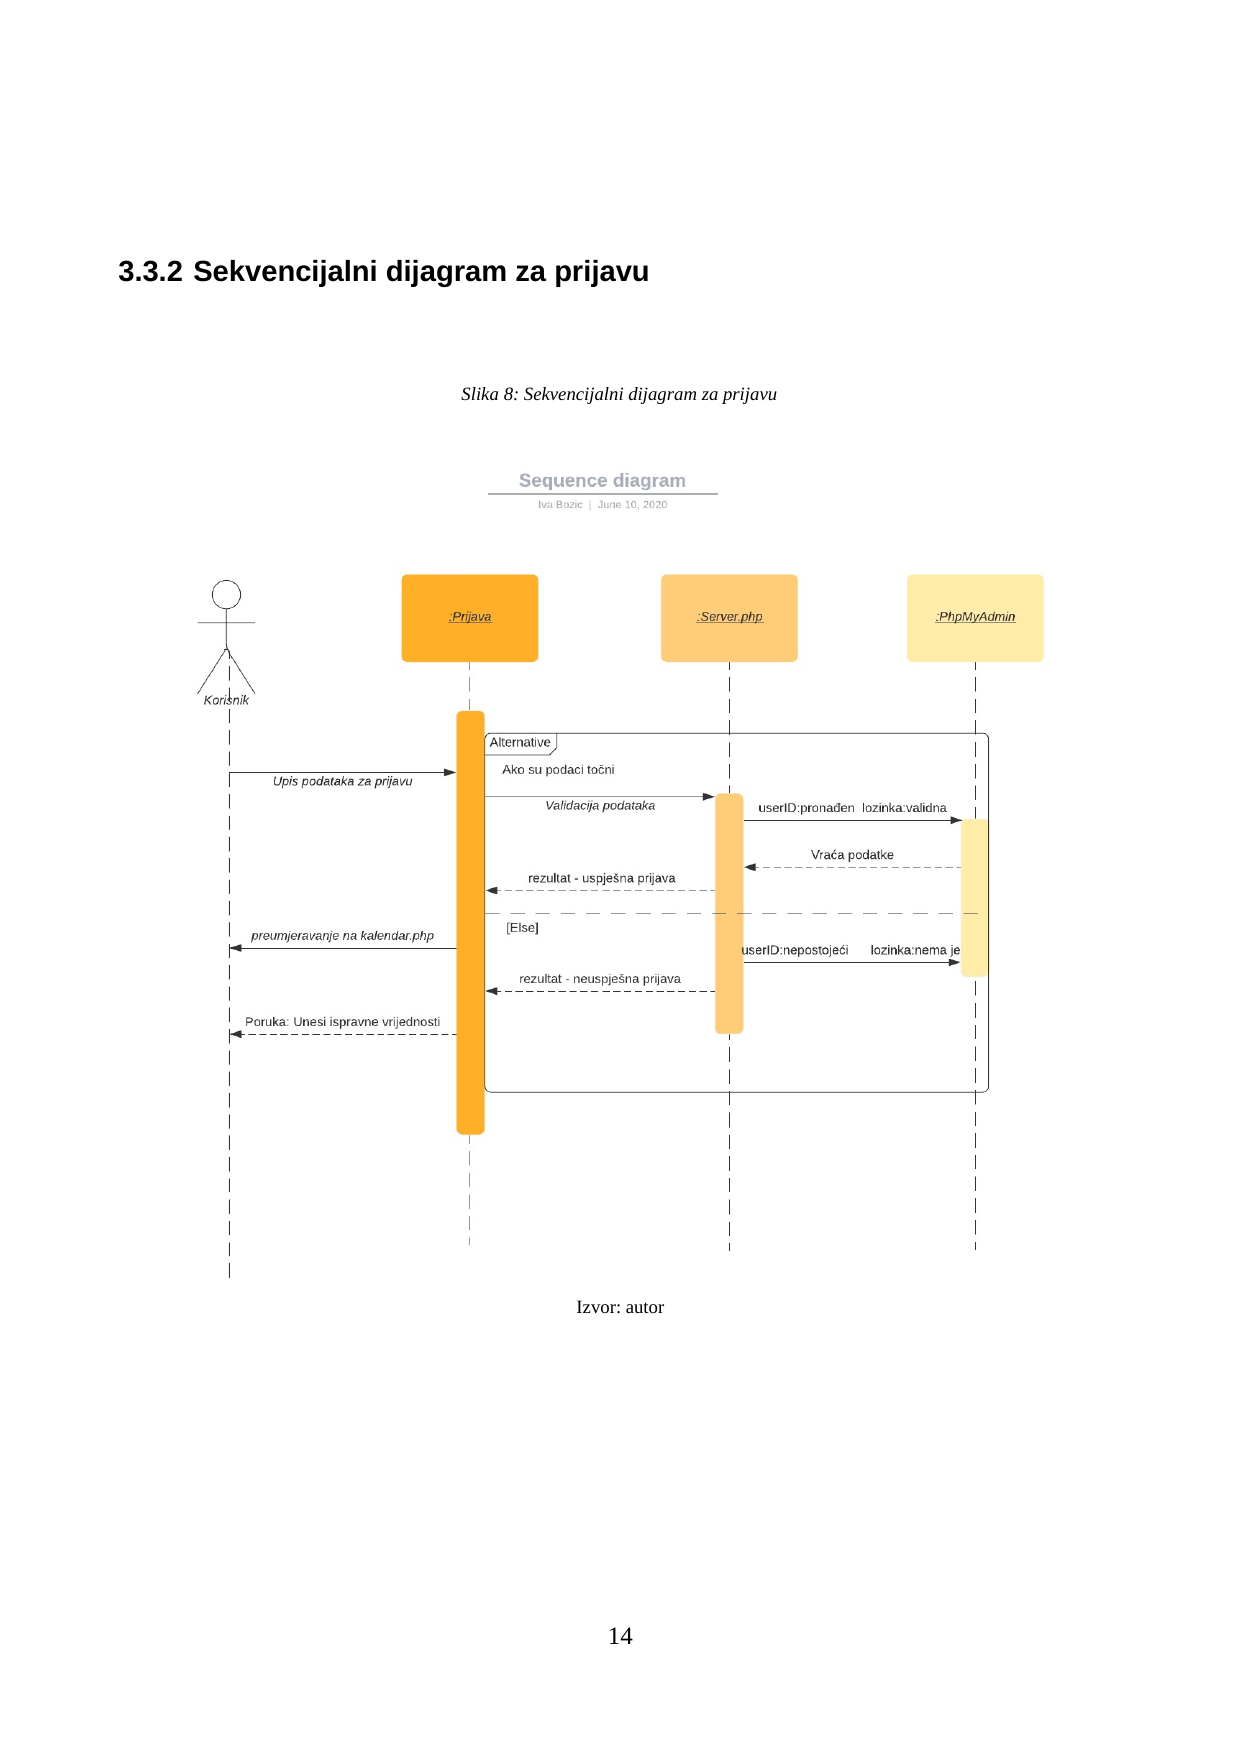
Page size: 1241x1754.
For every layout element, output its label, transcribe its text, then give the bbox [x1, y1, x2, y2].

subtitle Sekvencijalni dijagram za prijavu [118, 254, 1122, 288]
text Slika 8: Sekvencijalni dijagram za prijavu [118, 383, 1122, 404]
text Izvor: autor [118, 1296, 1122, 1317]
picture [146, 417, 1094, 1284]
